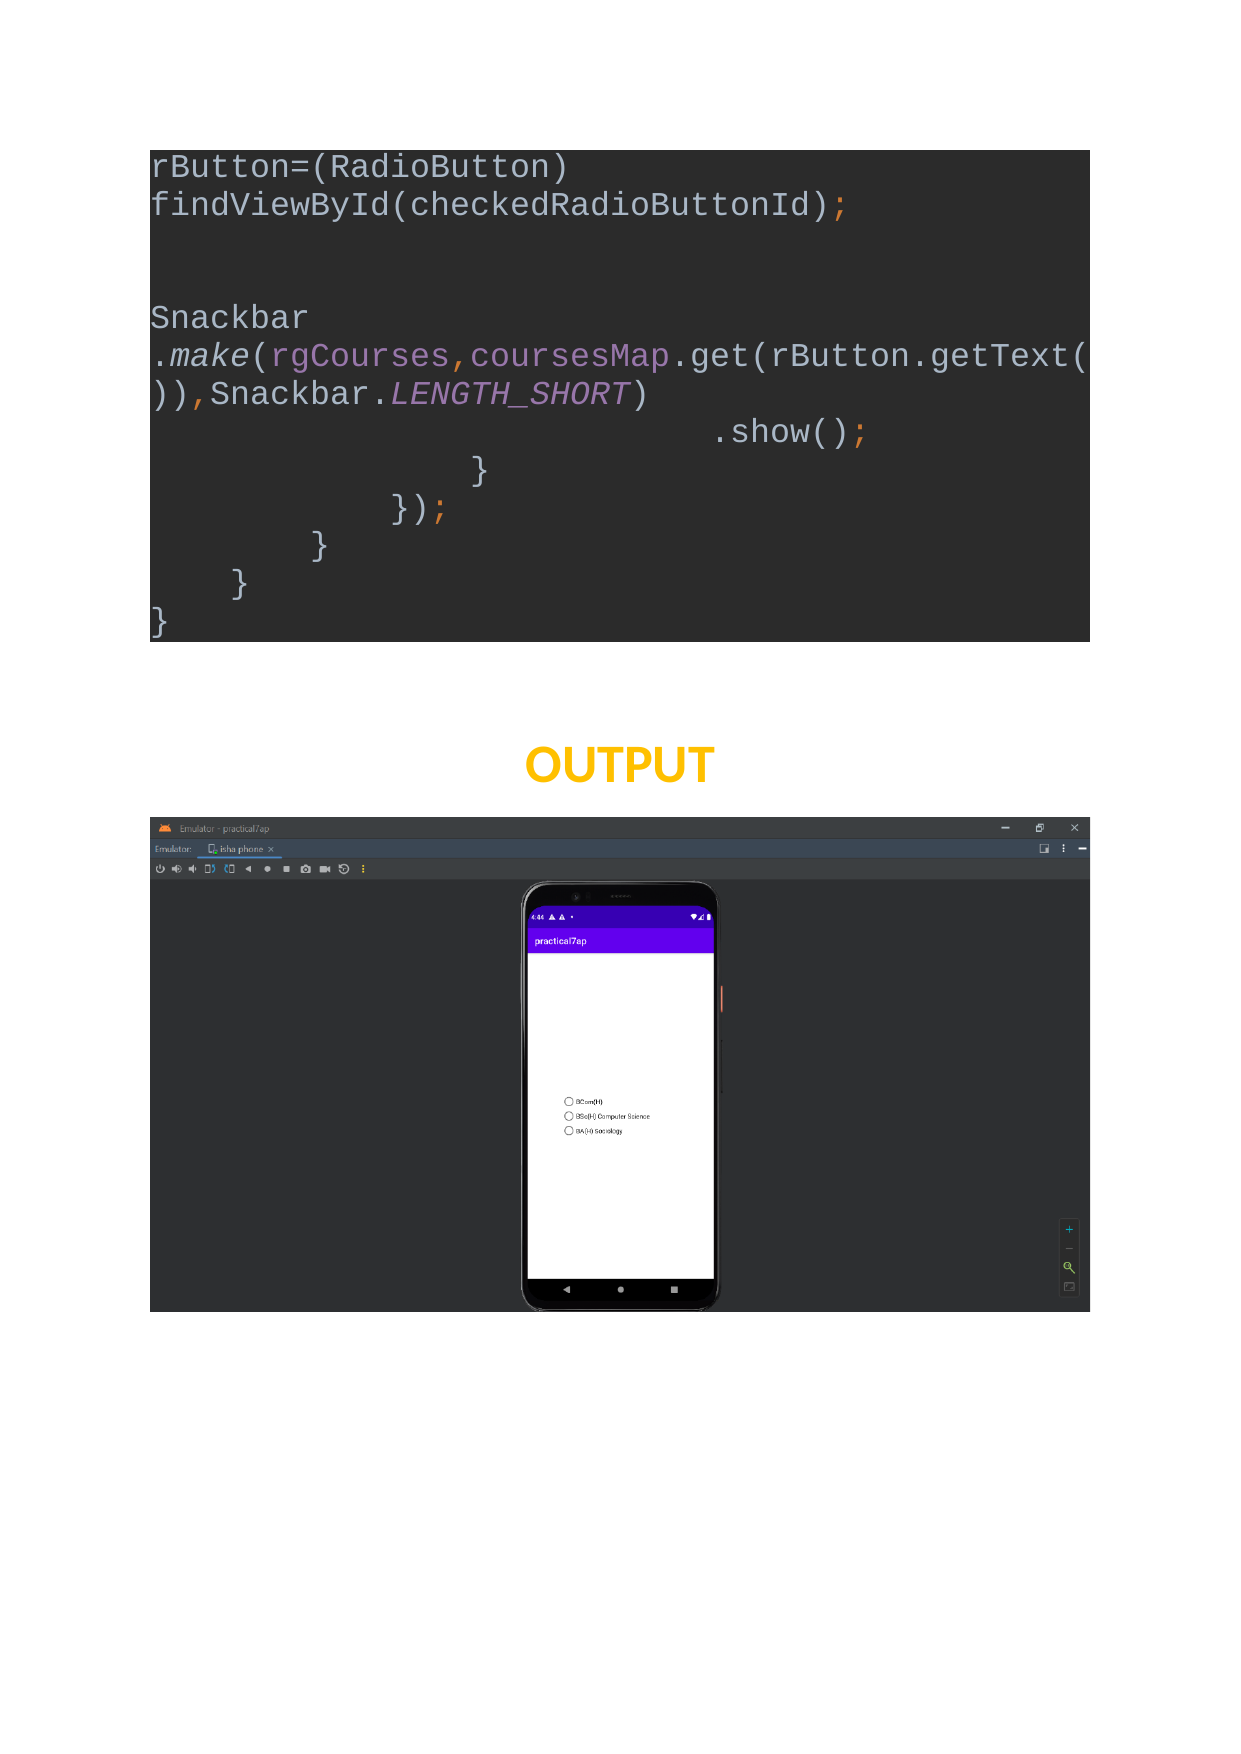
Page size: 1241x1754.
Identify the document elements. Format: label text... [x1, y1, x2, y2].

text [150, 150, 1090, 642]
text OUTPUT [150, 729, 1090, 796]
picture [150, 817, 1091, 1312]
